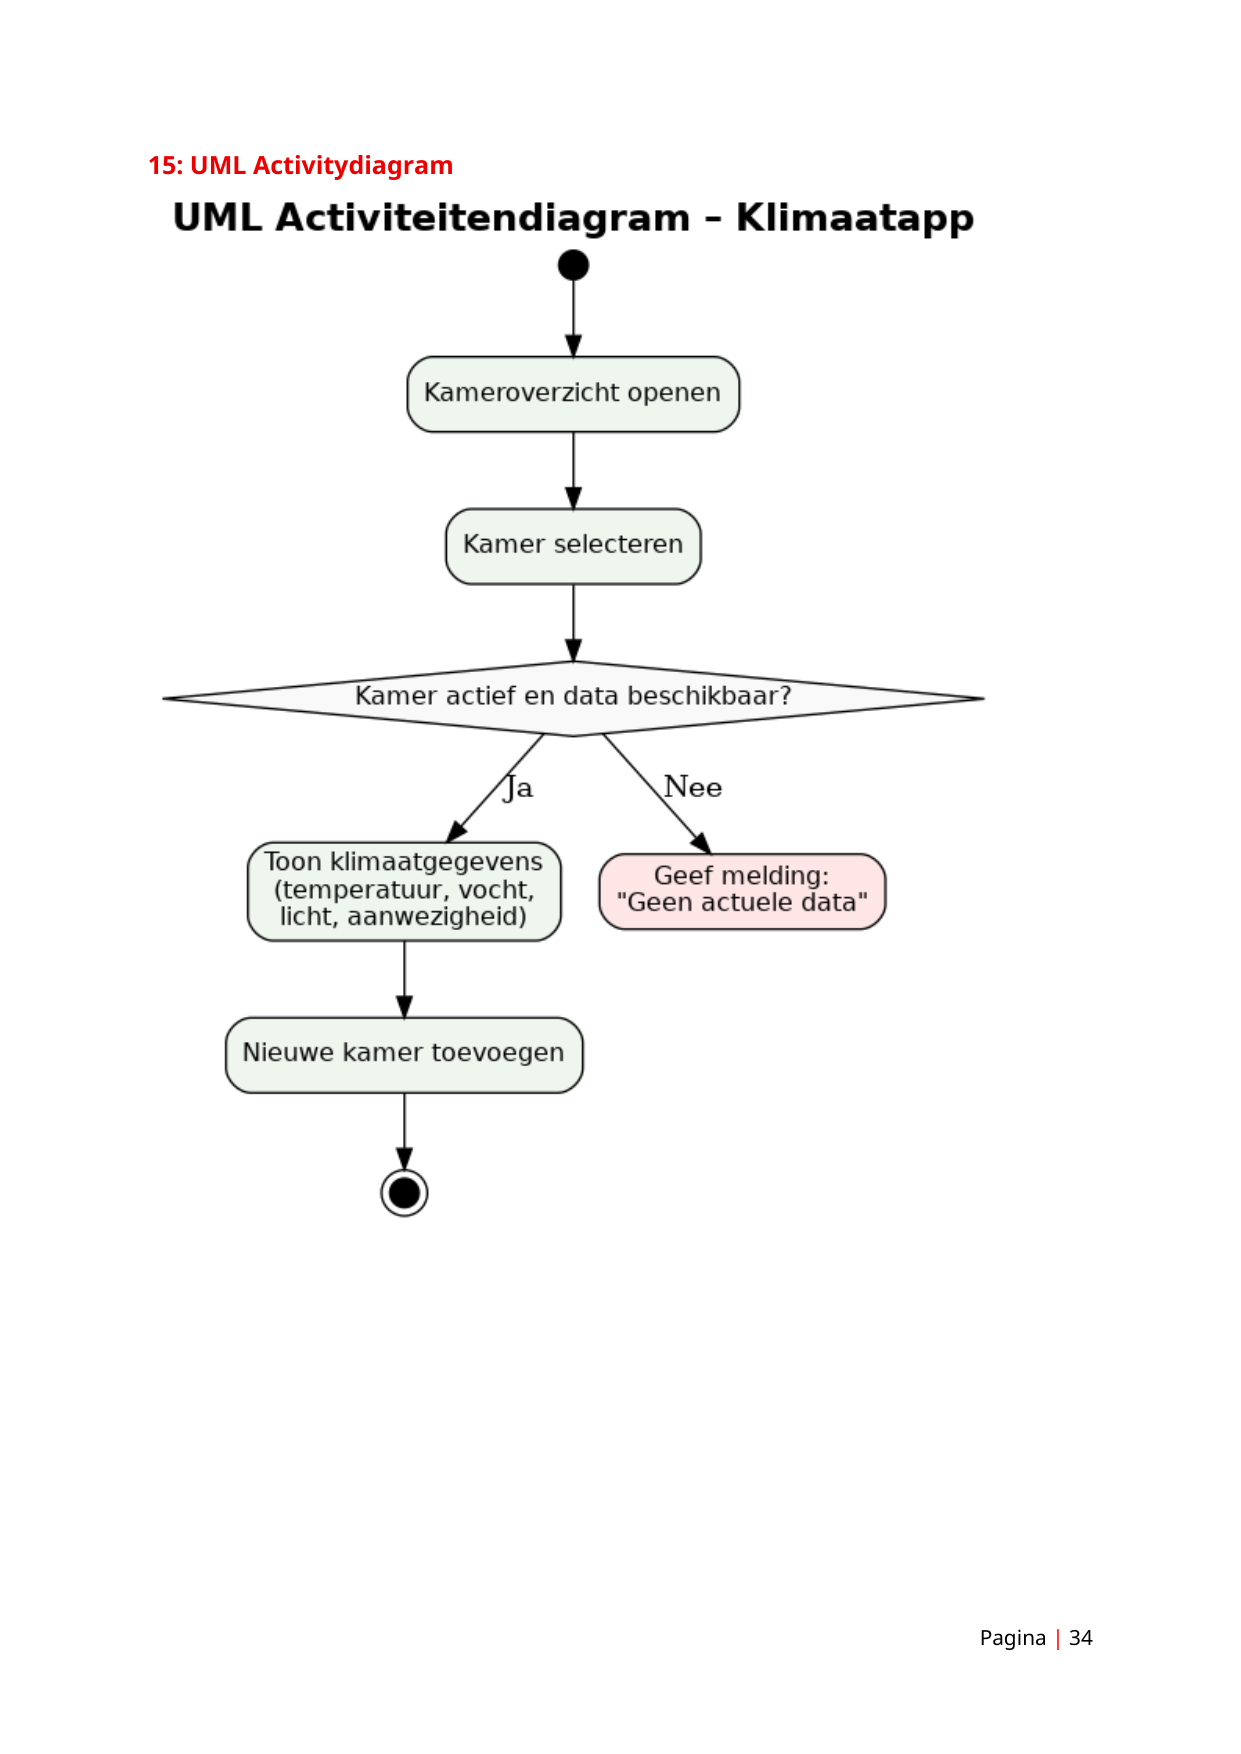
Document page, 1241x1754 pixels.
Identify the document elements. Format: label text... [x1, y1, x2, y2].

subtitle 15: UML Activitydiagram [148, 148, 1093, 182]
picture [147, 184, 1000, 1224]
